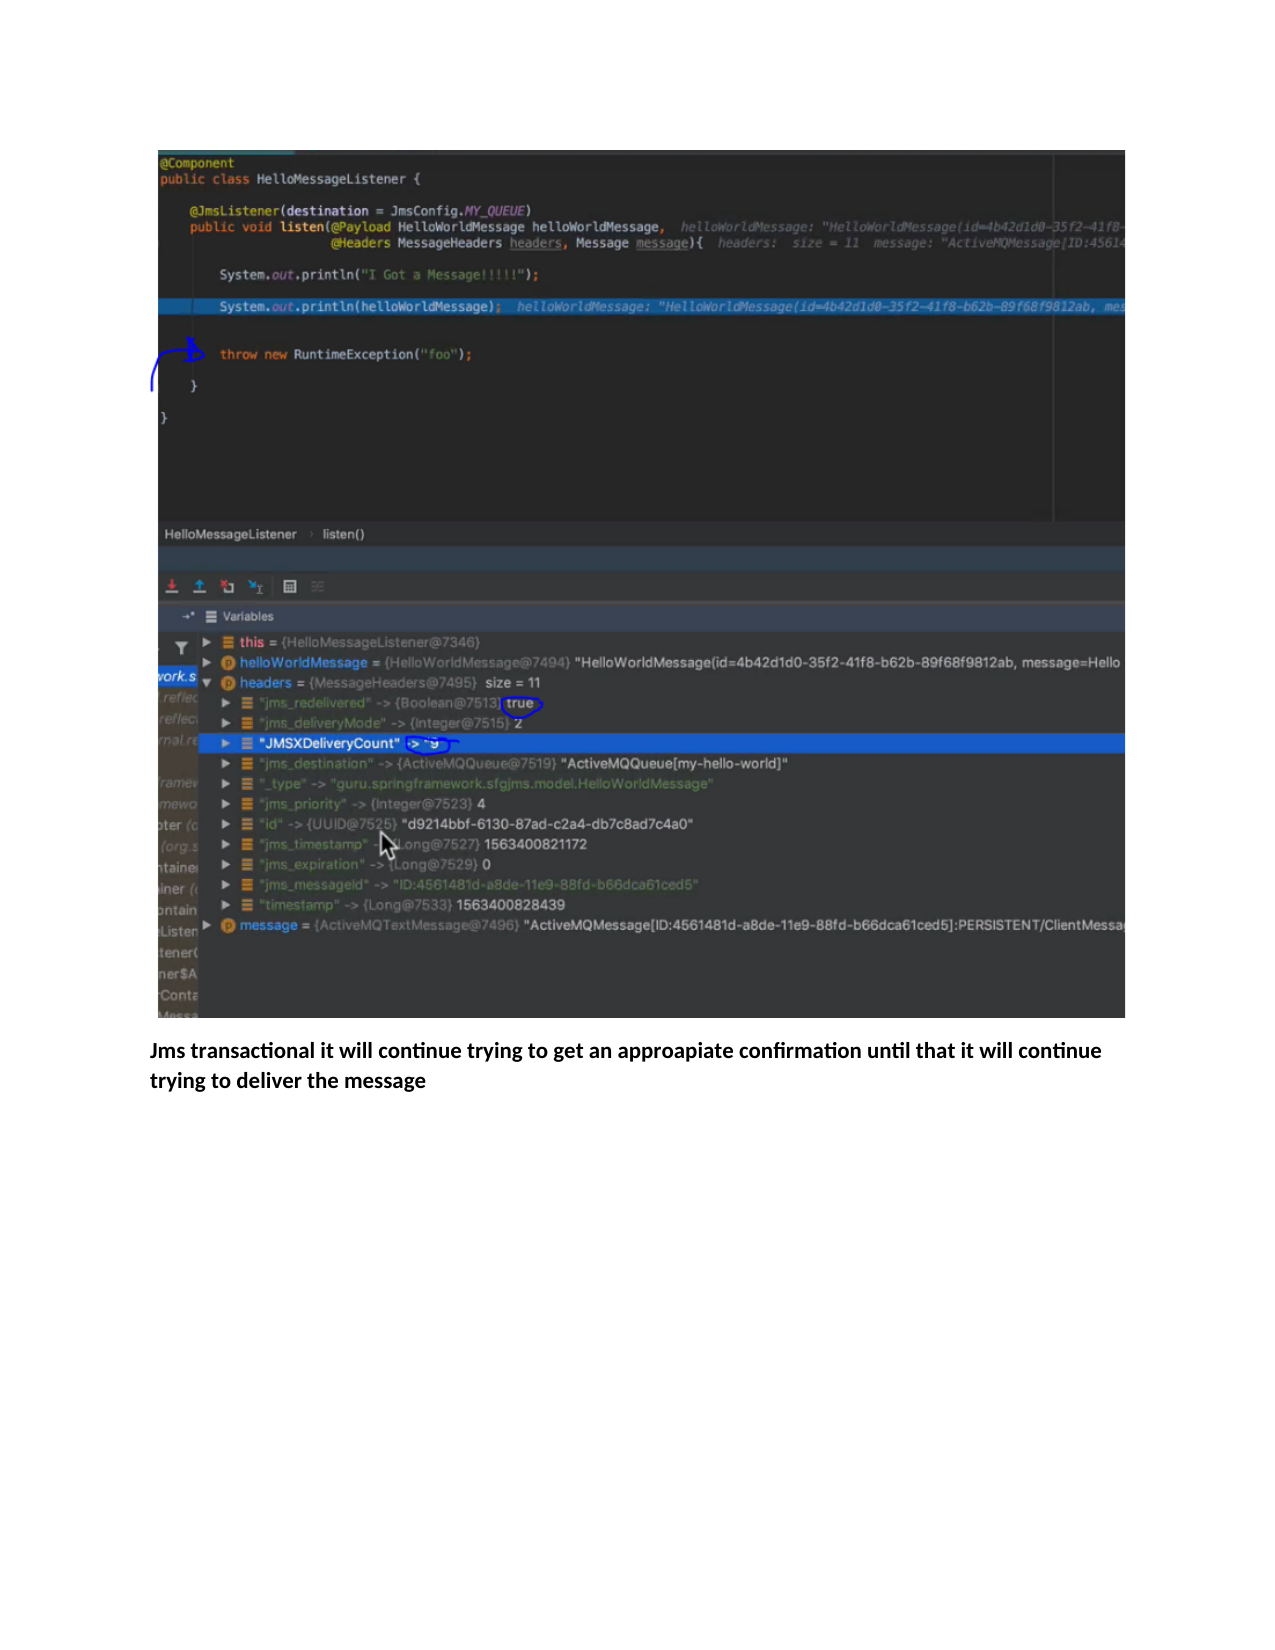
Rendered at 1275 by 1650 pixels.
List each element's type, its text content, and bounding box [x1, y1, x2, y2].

picture [150, 150, 1125, 1018]
text Jms transactional it will continue trying to get an approapiate confirmation until that it will continue trying to deliver the message [150, 1036, 1125, 1094]
